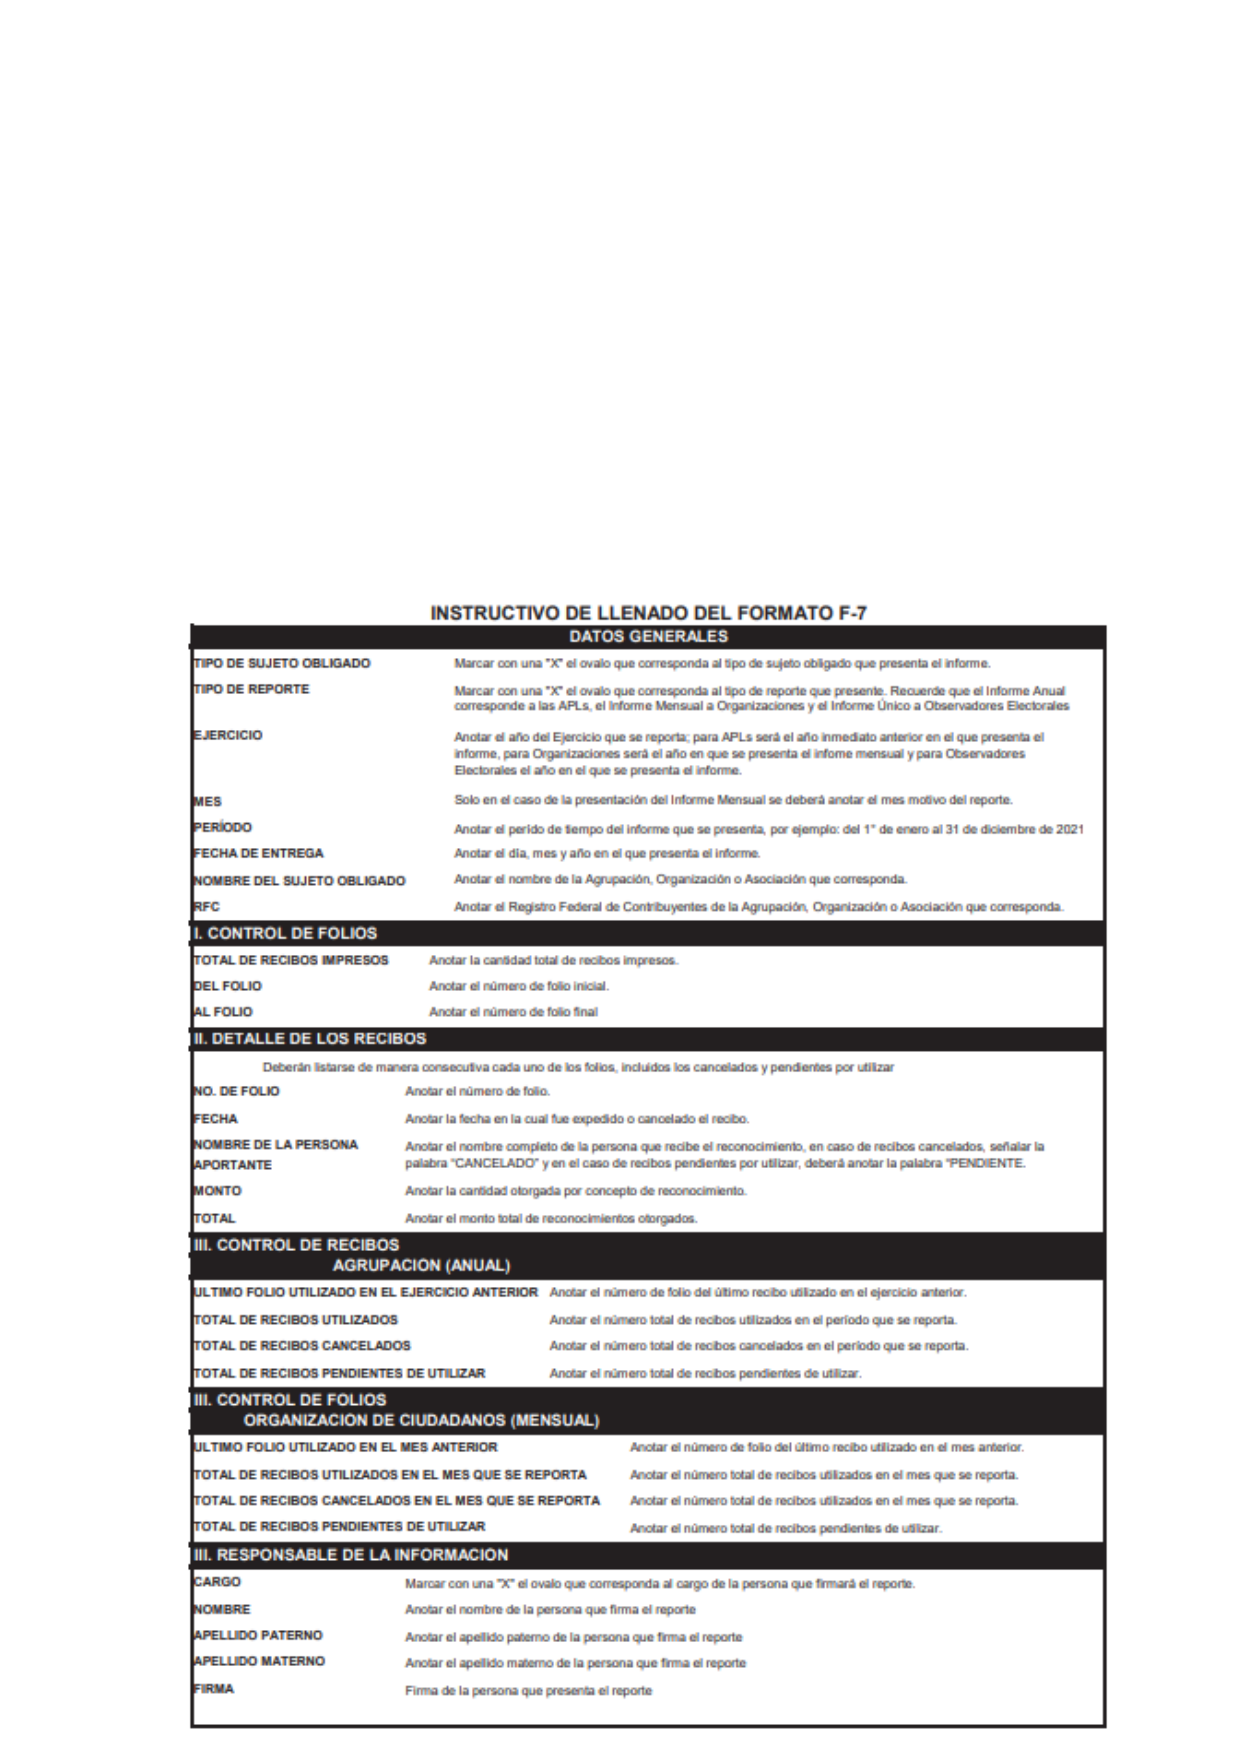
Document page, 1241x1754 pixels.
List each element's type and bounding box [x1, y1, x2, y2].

picture [173, 571, 1133, 1754]
